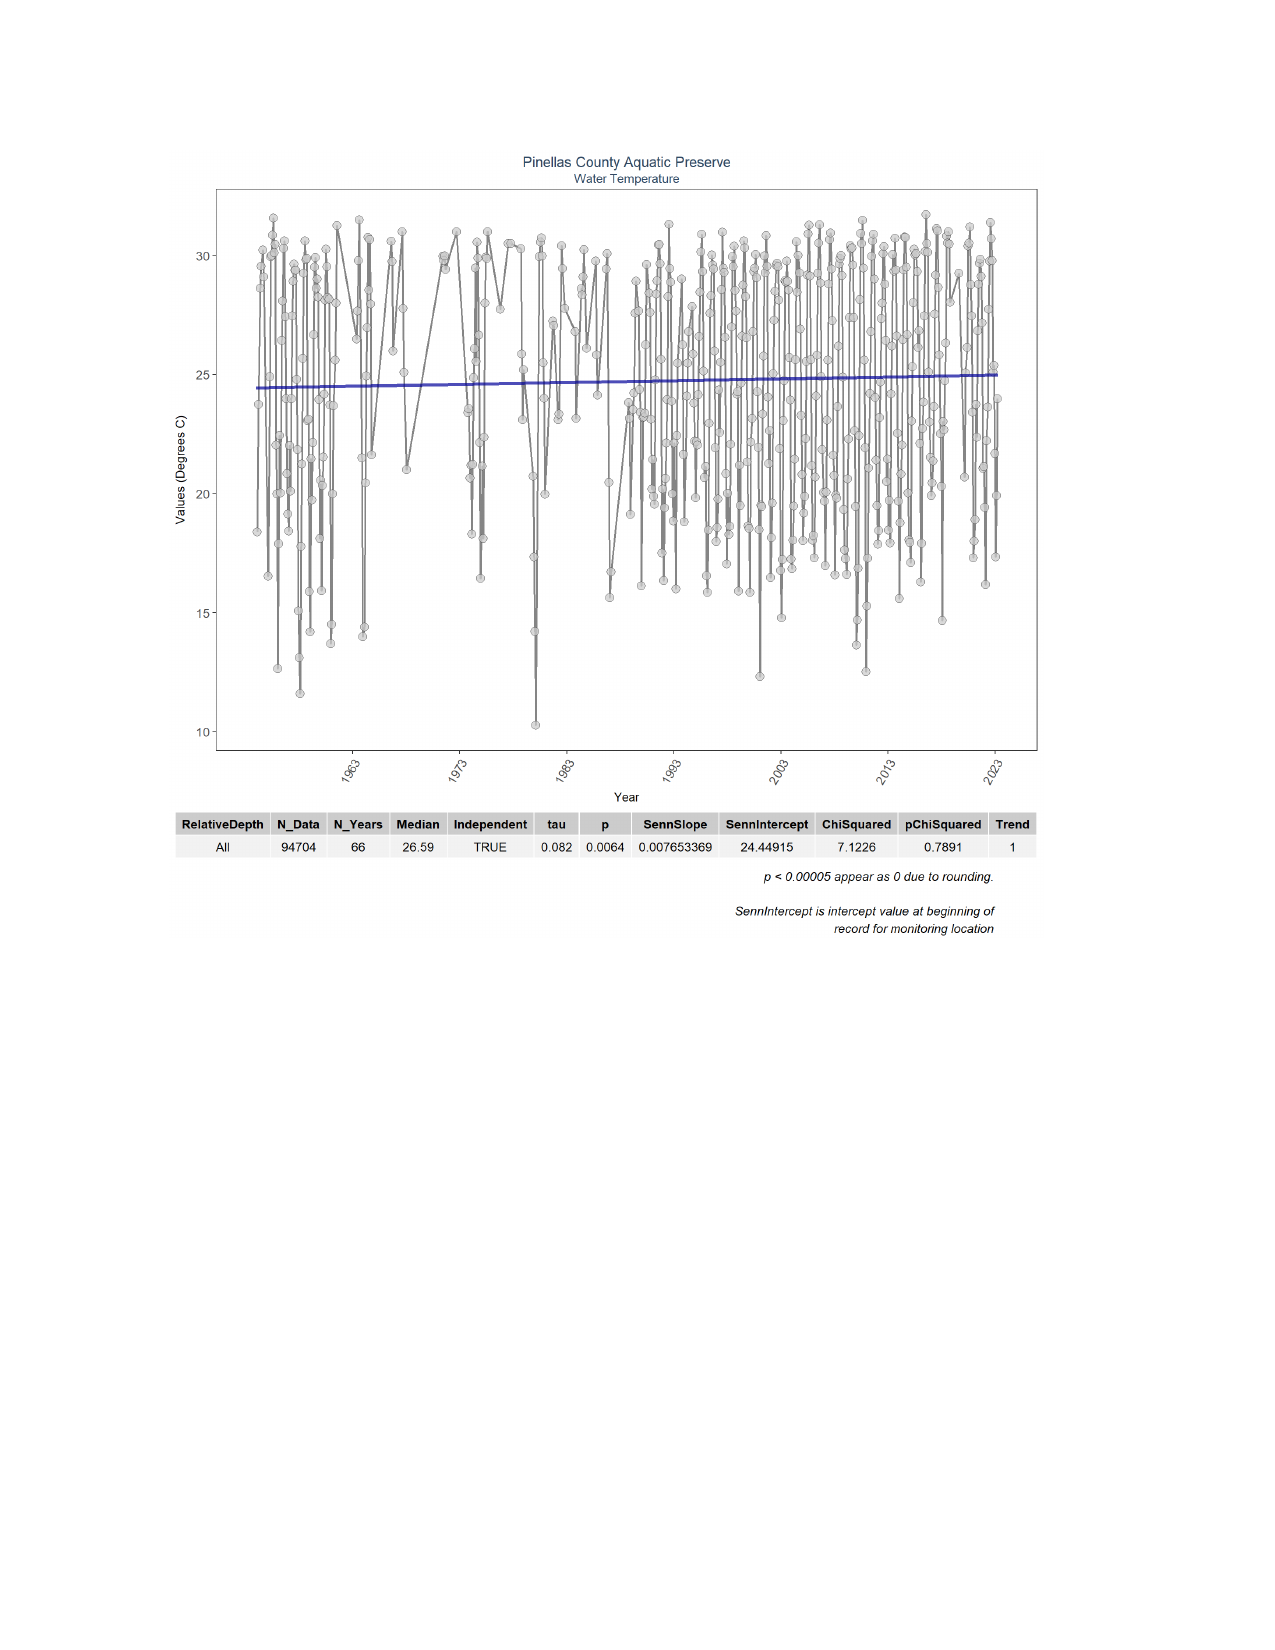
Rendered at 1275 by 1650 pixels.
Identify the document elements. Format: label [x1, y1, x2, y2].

picture [168, 150, 1044, 938]
